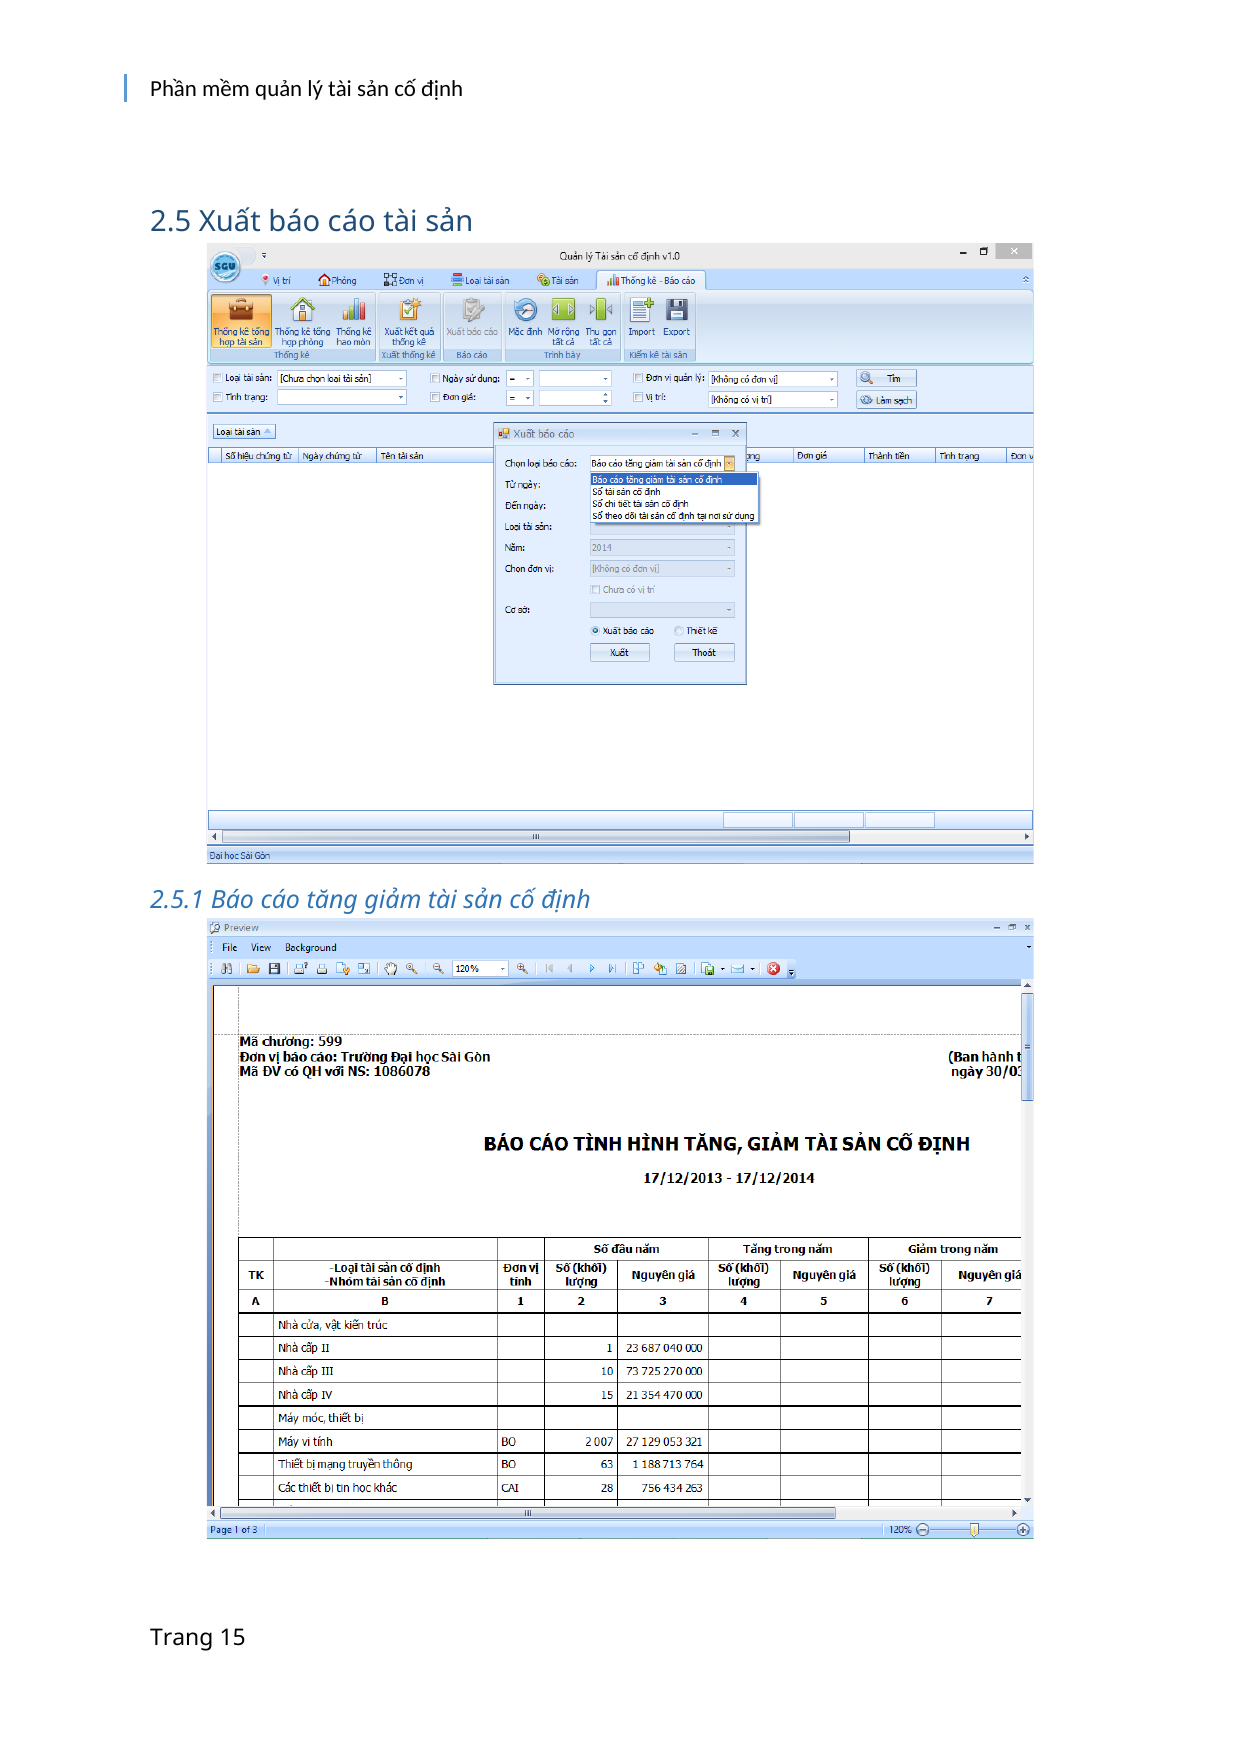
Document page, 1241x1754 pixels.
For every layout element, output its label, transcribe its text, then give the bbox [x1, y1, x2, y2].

picture [206, 243, 1034, 864]
picture [206, 918, 1034, 1539]
subtitle 2.5.1 Báo cáo tăng giảm tài sản cố định [150, 882, 1090, 916]
subtitle 2.5 Xuất báo cáo tài sản [150, 200, 1090, 240]
